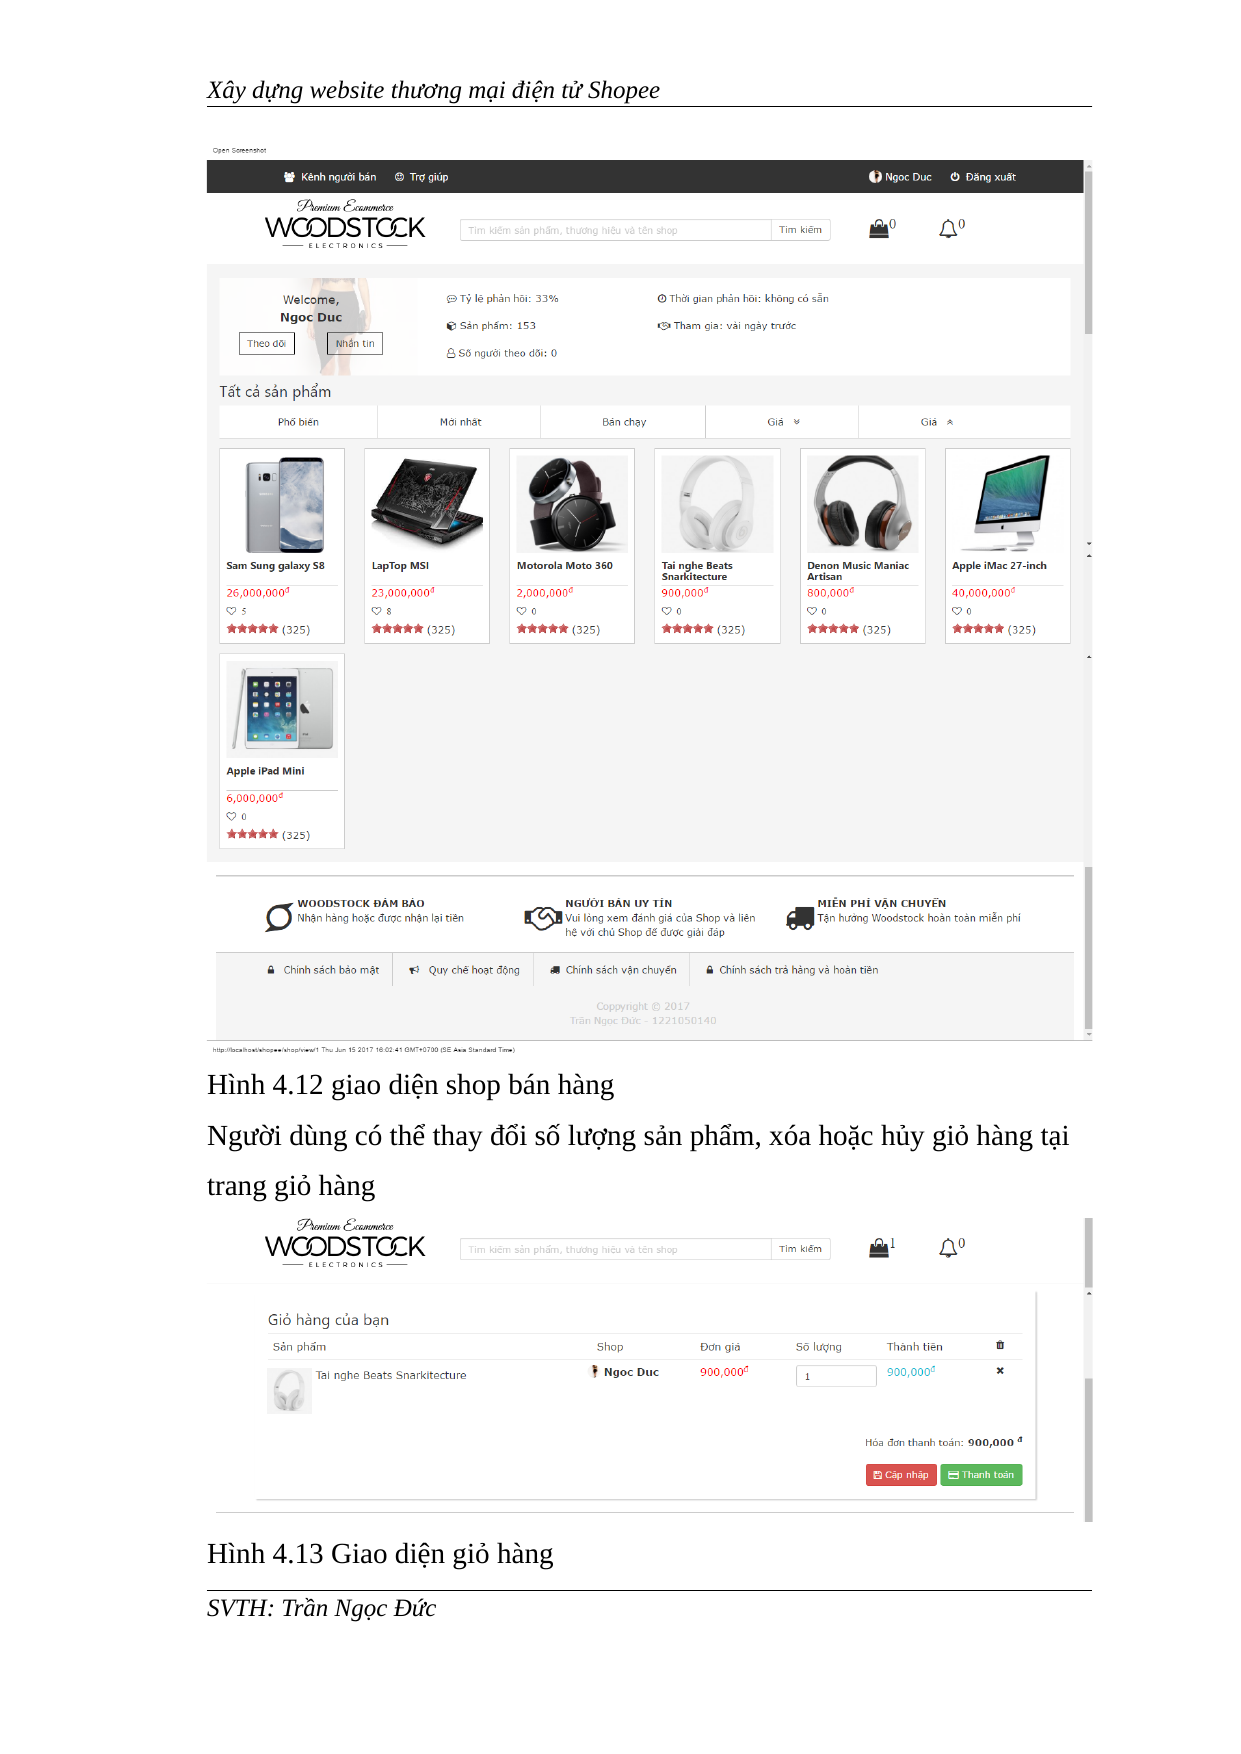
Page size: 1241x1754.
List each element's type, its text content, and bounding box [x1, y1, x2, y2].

picture [206, 147, 1093, 1053]
picture [206, 1218, 1093, 1522]
text Hình 4.13 Giao diện giỏ hàng [207, 1536, 1092, 1569]
text Hình 4.12 giao diện shop bán hàng [207, 1067, 1092, 1101]
text Người dùng có thể thay đổi số lượng sản phẩm, xóa hoặc hủy giỏ hàng tại trang giỏ hàng [207, 1118, 1092, 1202]
